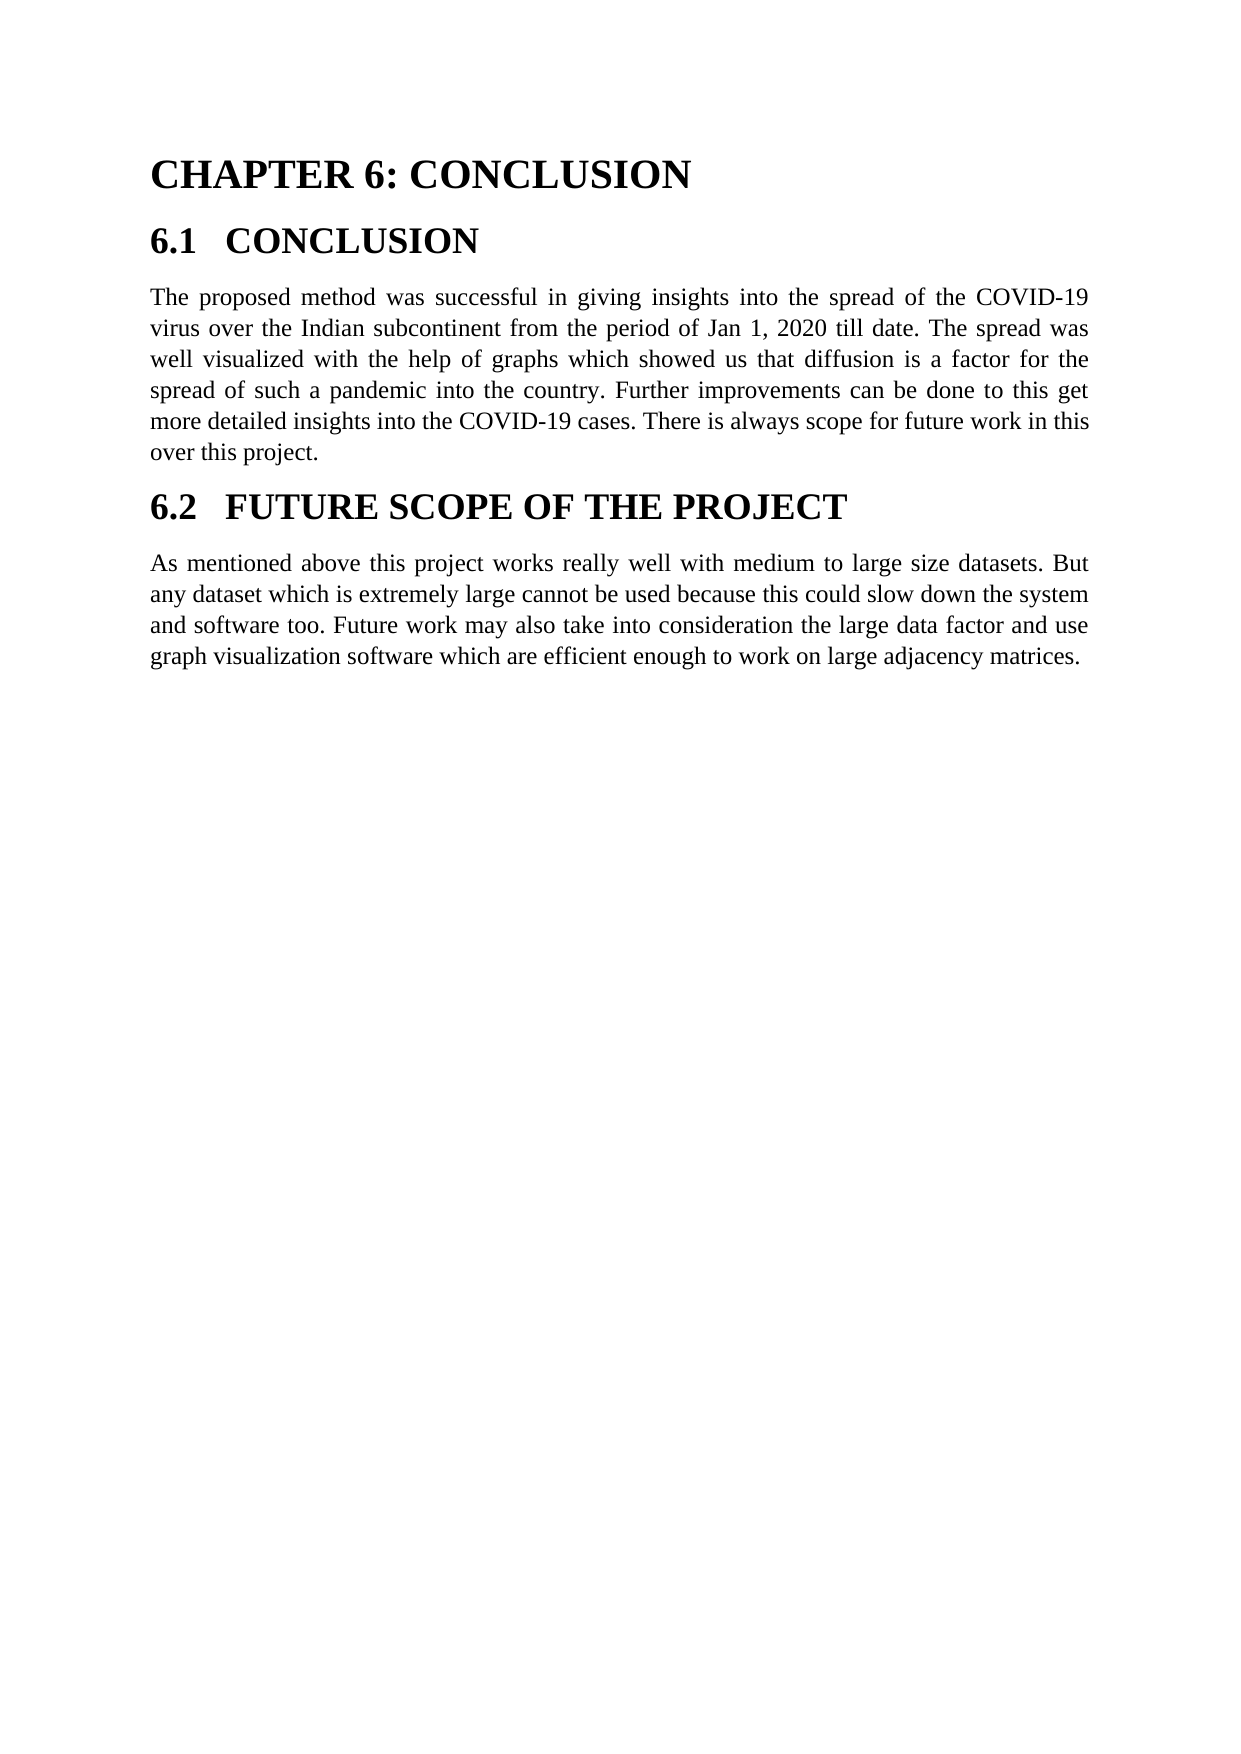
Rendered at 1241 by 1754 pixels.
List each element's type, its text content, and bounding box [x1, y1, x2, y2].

list CONCLUSION [150, 218, 1090, 261]
text As mentioned above this project works really well with medium to large size datasets. But any dataset which is extremely large cannot be used because this could slow down the system and software too. Future work may also take into consideration the large data factor and use graph visualization software which are efficient enough to work on large adjacency matrices. [150, 548, 1090, 669]
text The proposed method was successful in giving insights into the spread of the COVID-19 virus over the Indian subcontinent from the period of Jan 1, 2020 till date. The spread was well visualized with the help of graphs which showed us that diffusion is a factor for the spread of such a pandemic into the country. Further improvements can be done to this get more detailed insights into the COVID-19 cases. There is always scope for future work in this over this project. [150, 282, 1090, 466]
text CHAPTER 6: CONCLUSION [150, 150, 1090, 198]
list FUTURE SCOPE OF THE PROJECT [150, 484, 1090, 528]
